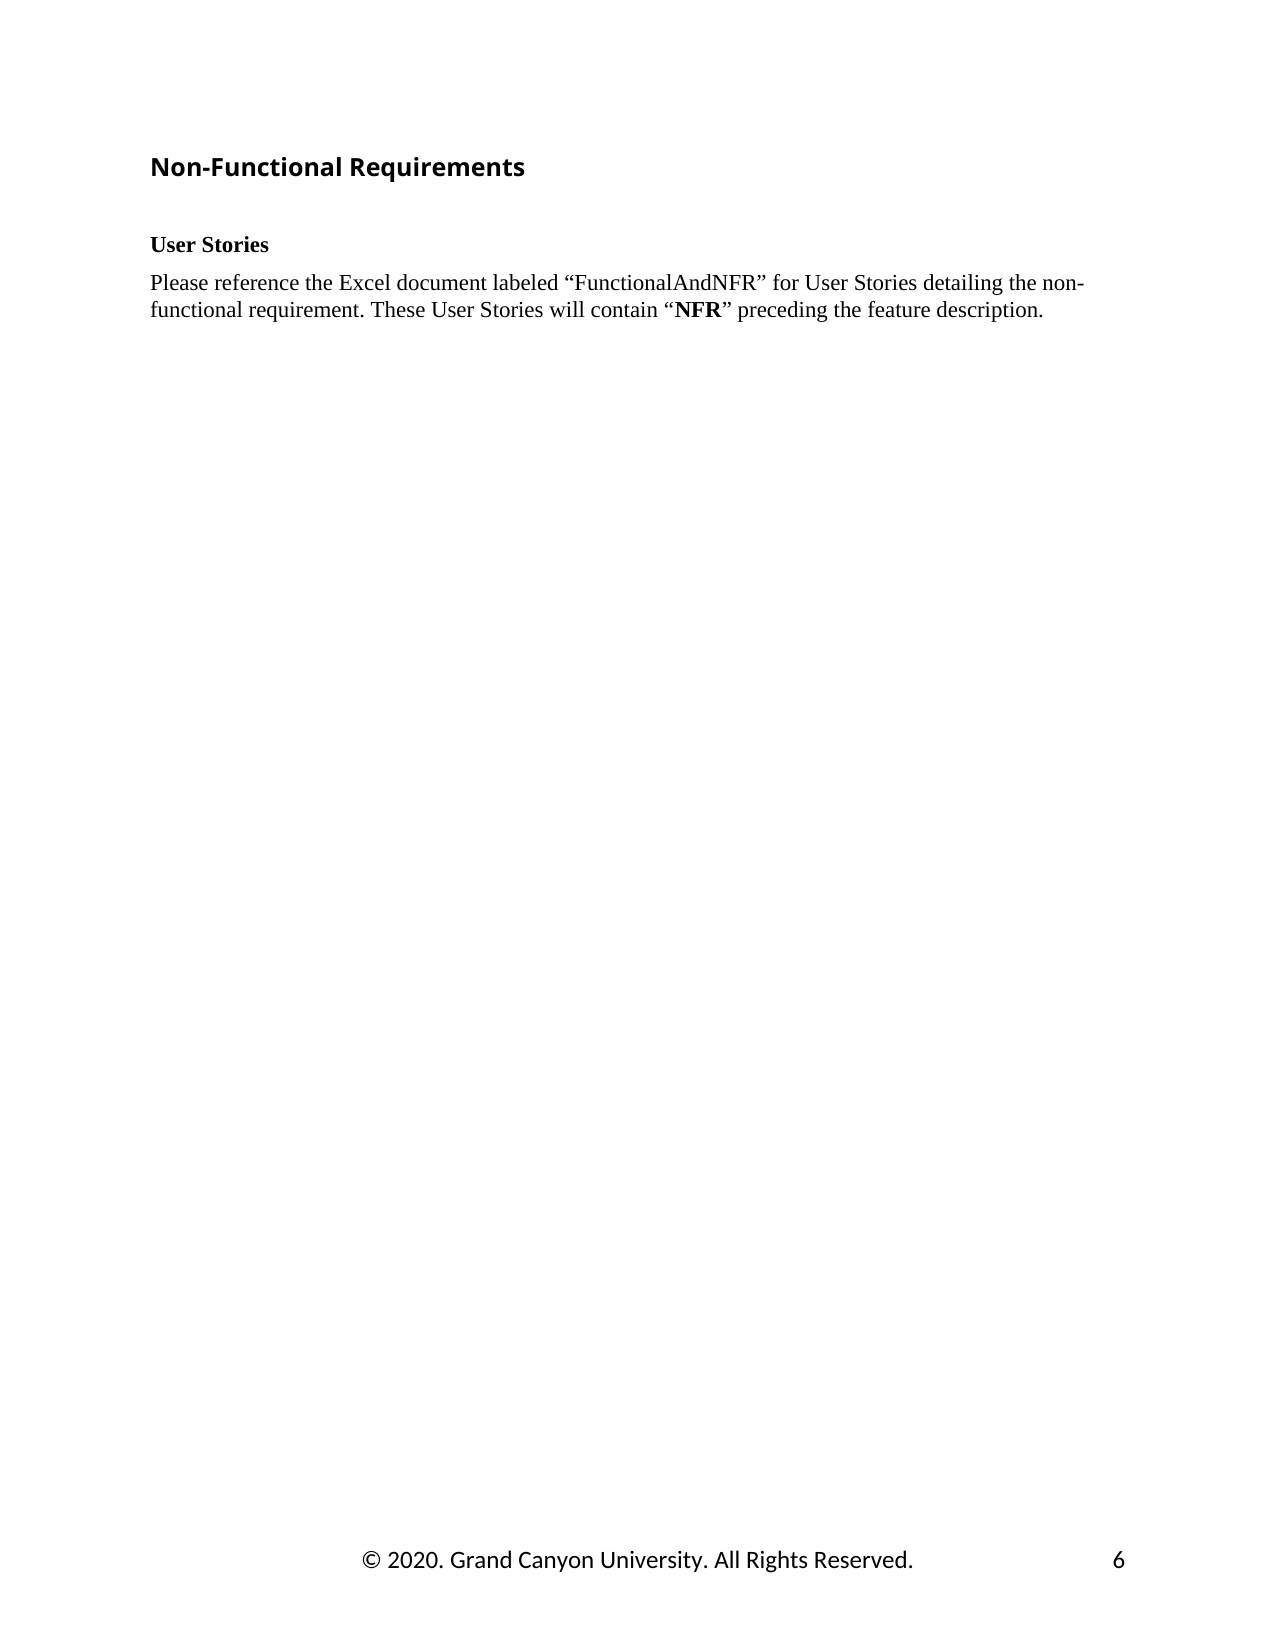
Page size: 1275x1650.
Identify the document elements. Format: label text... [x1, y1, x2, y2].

text Please reference the Excel document labeled “FunctionalAndNFR” for User Stories detailing the non-functional requirement. These User Stories will contain “NFR” preceding the feature description. [150, 269, 1125, 322]
title Non-Functional Requirements [150, 150, 1125, 184]
text User Stories [150, 231, 1125, 257]
